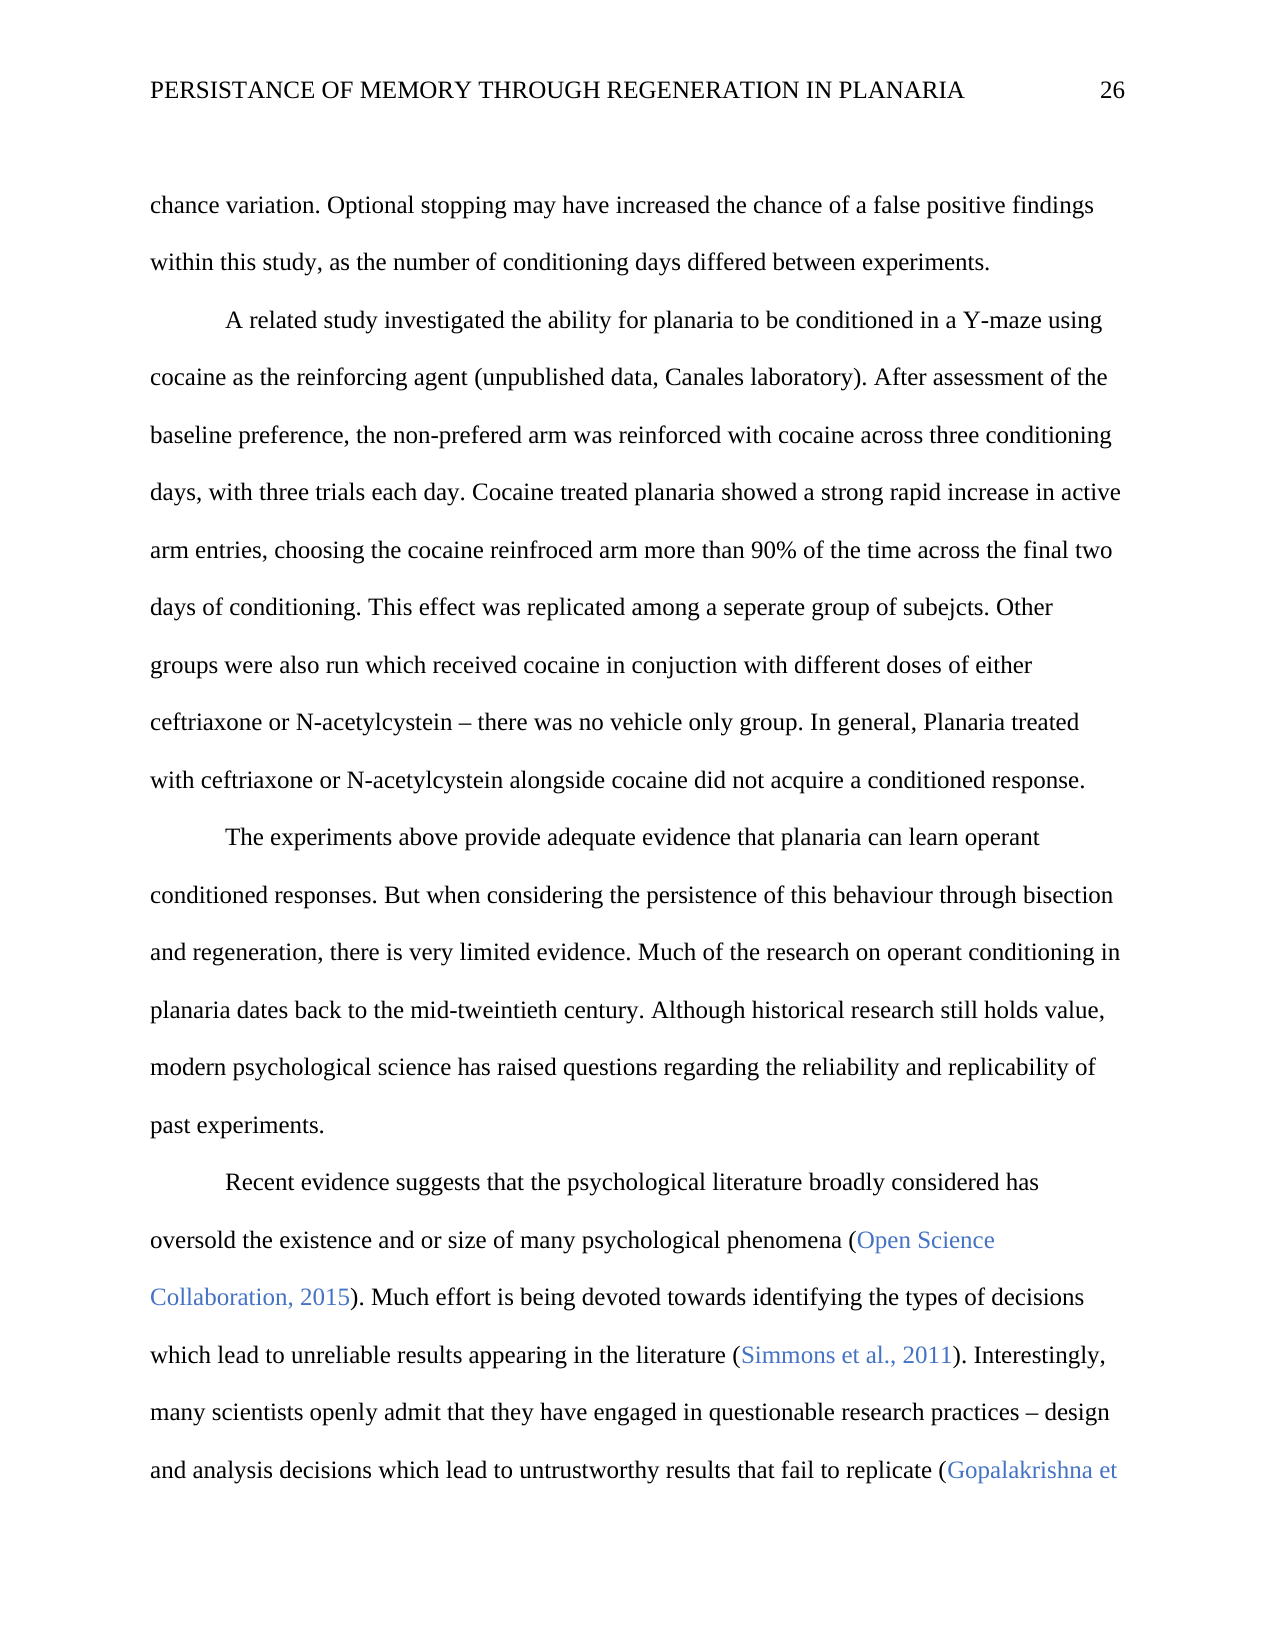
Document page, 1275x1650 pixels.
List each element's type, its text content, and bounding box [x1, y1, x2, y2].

text The experiments above provide adequate evidence that planaria can learn operant conditioned responses. But when considering the persistence of this behaviour through bisection and regeneration, there is very limited evidence. Much of the research on operant conditioning in planaria dates back to the mid-tweintieth century. Although historical research still holds value, modern psychological science has raised questions regarding the reliability and replicability of past experiments. [150, 822, 1125, 1139]
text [150, 190, 1125, 276]
text A related study investigated the ability for planaria to be conditioned in a Y-maze using cocaine as the reinforcing agent (unpublished data, Canales laboratory). After assessment of the baseline preference, the non-prefered arm was reinforced with cocaine across three conditioning days, with three trials each day. Cocaine treated planaria showed a strong rapid increase in active arm entries, choosing the cocaine reinfroced arm more than 90% of the time across the final two days of conditioning. This effect was replicated among a seperate group of subejcts. Other groups were also run which received cocaine in conjuction with different doses of either ceftriaxone or N-acetylcystein – there was no vehicle only group. In general, Planaria treated with ceftriaxone or N-acetylcystein alongside cocaine did not acquire a conditioned response. [150, 305, 1125, 794]
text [150, 1167, 1125, 1484]
